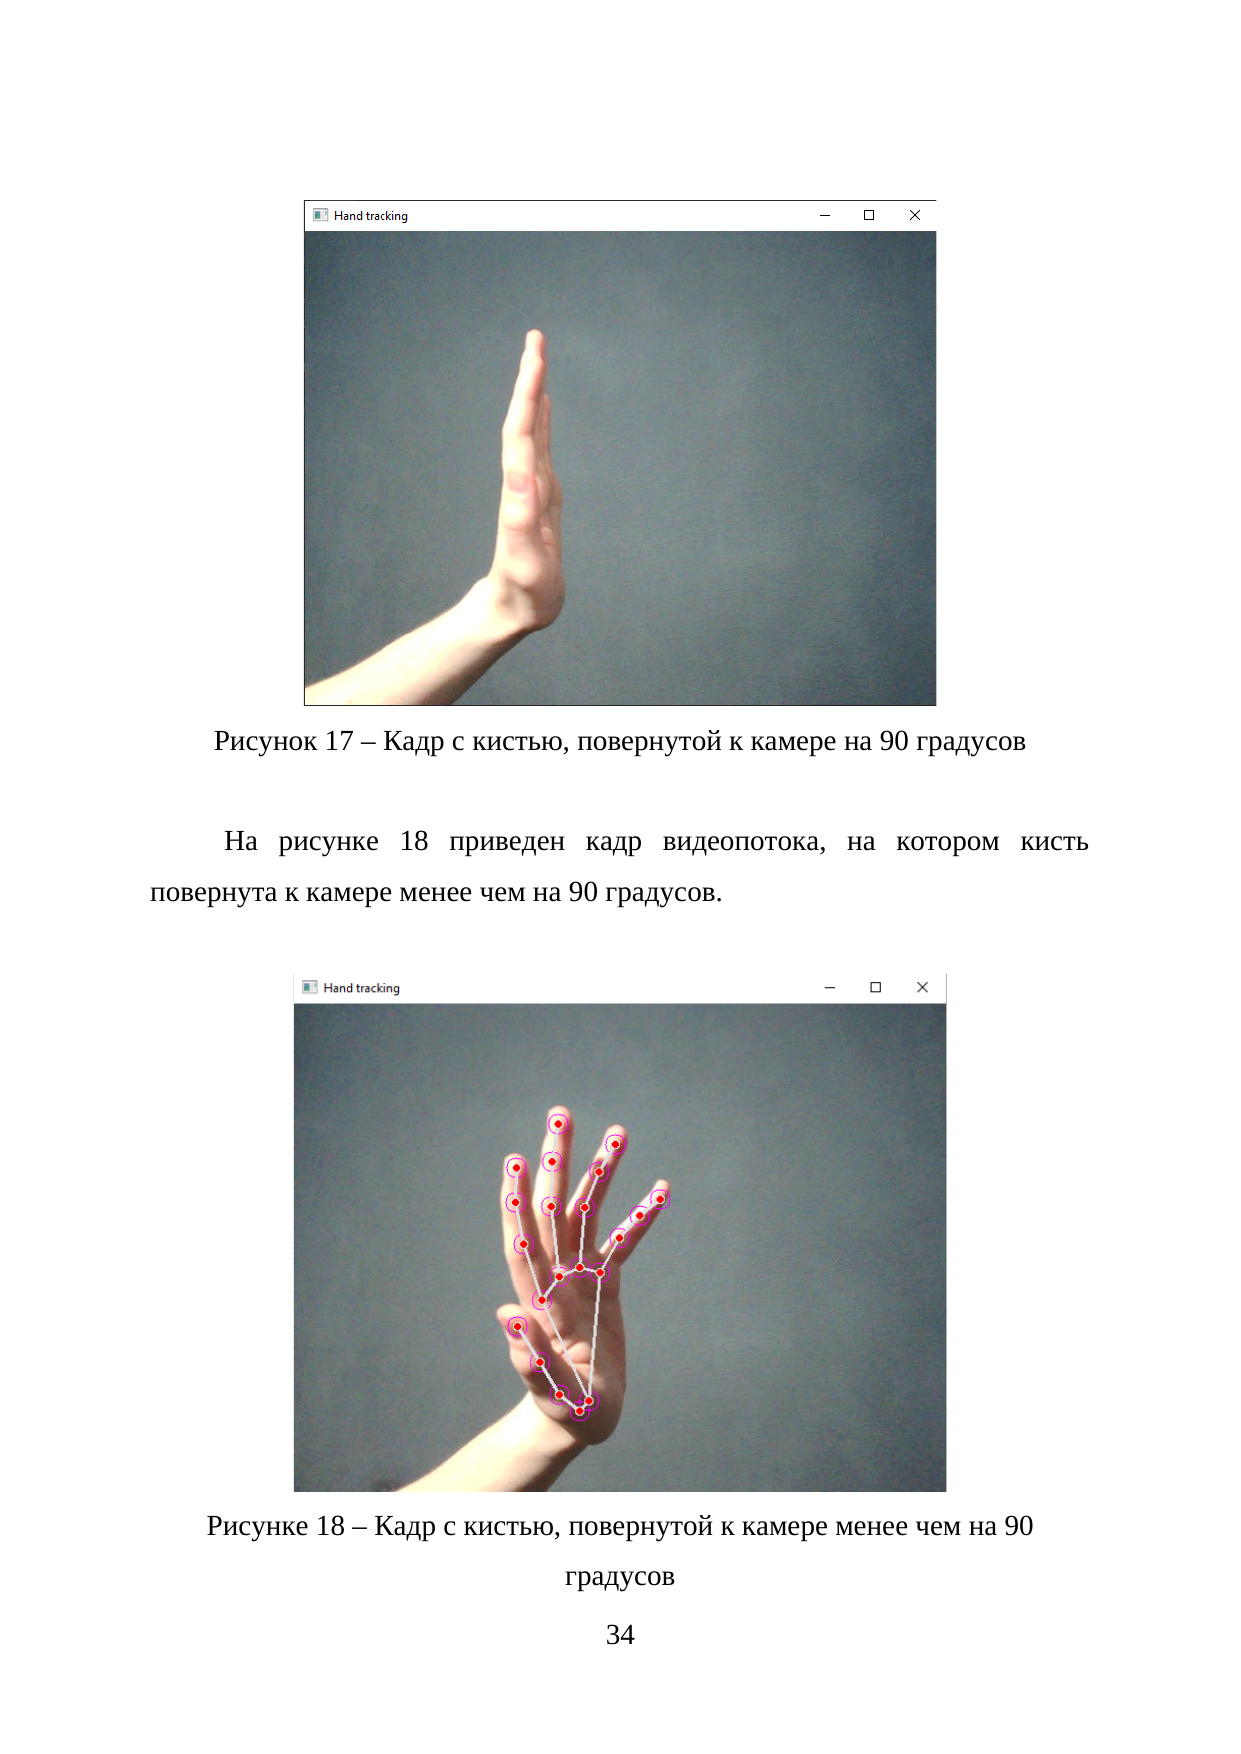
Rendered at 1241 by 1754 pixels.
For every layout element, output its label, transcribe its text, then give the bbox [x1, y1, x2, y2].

text Рисунок 17 – Кадр с кистью, повернутой к камере на 90 градусов [150, 723, 1090, 756]
picture [303, 200, 937, 706]
picture [293, 974, 947, 1492]
text На рисунке 18 приведен кадр видеопотока, на котором кисть повернута к камере менее чем на 90 градусов. [150, 823, 1090, 907]
text Рисунке 18 – Кадр с кистью, повернутой к камере менее чем на 90 градусов [150, 1508, 1090, 1592]
